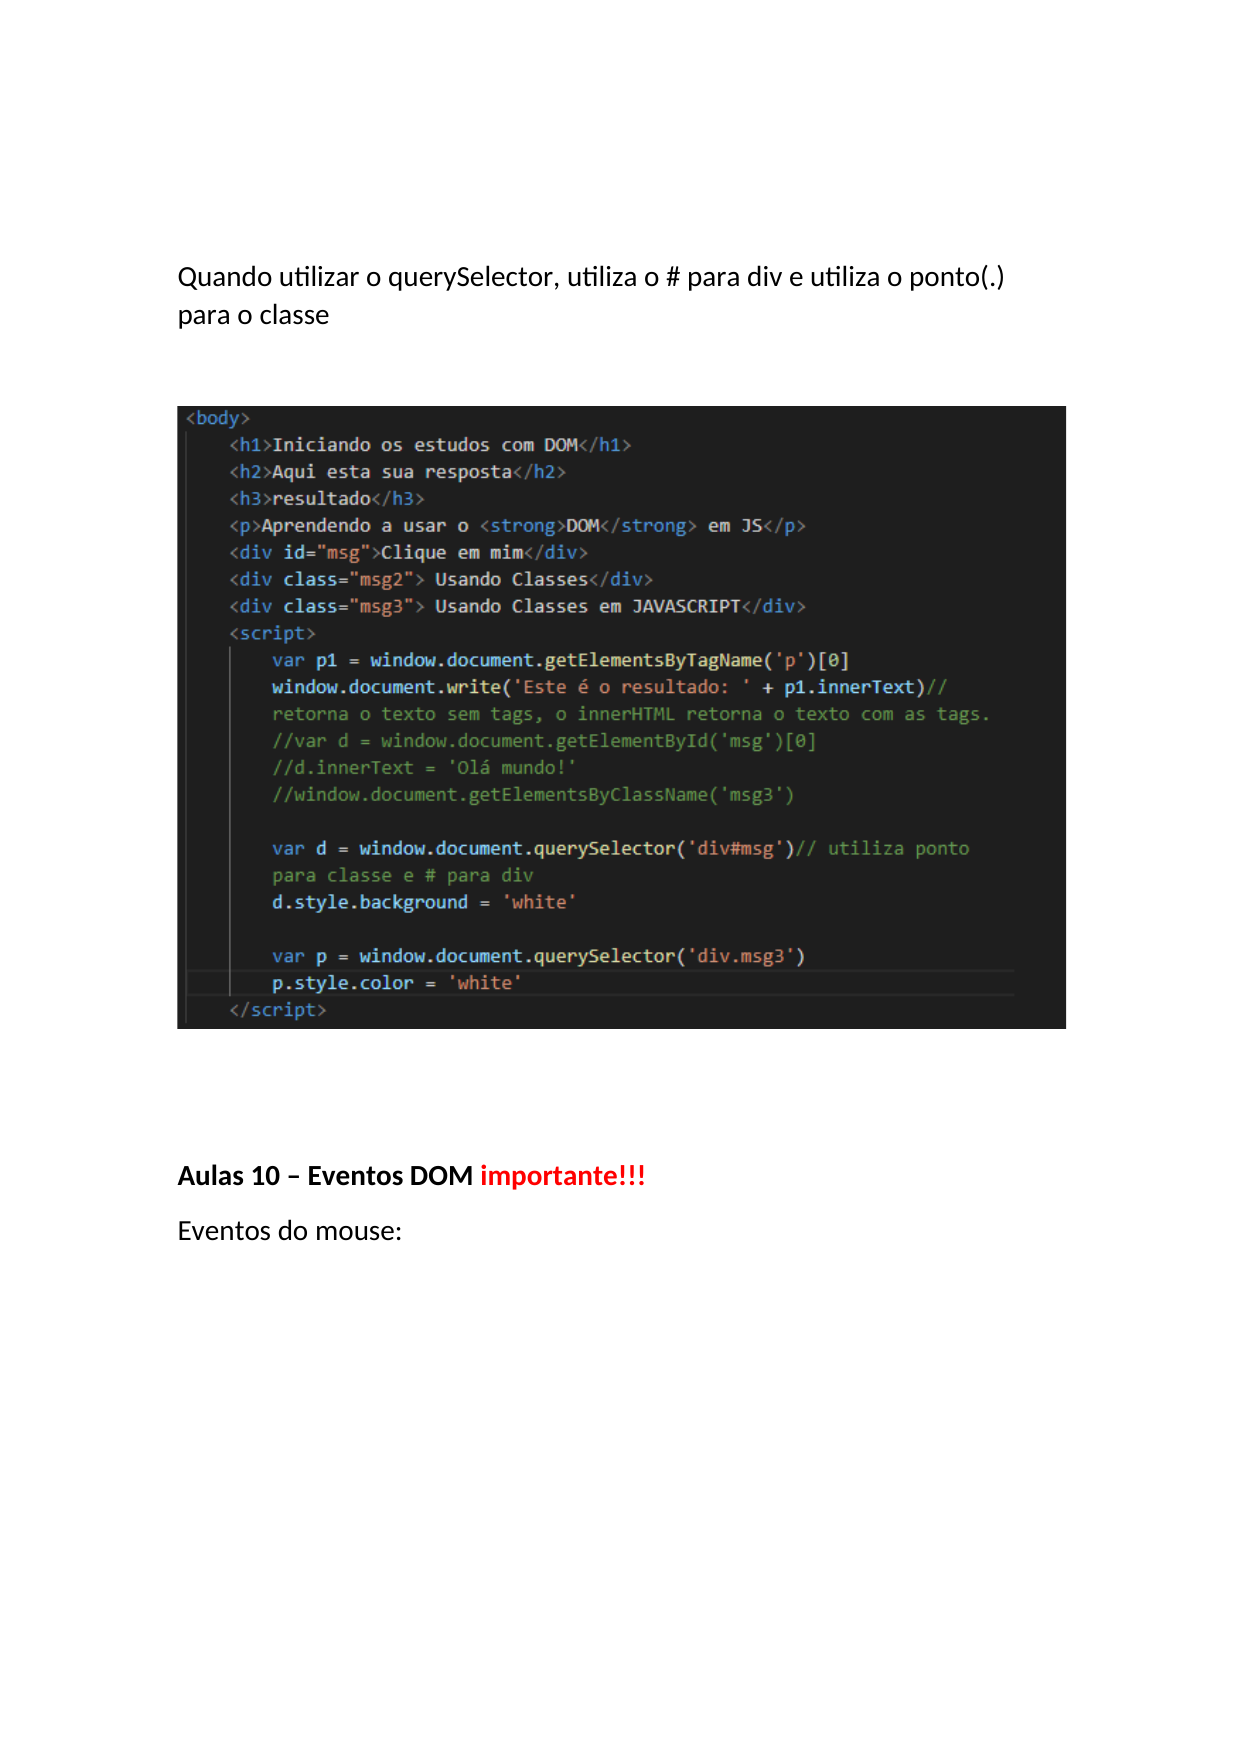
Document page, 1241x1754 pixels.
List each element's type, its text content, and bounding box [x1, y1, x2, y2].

picture [177, 406, 1067, 1029]
text Quando utilizar o querySelector, utiliza o # para div e utiliza o ponto(.) para o classe [177, 258, 1063, 332]
text Eventos do mouse: [177, 1212, 1063, 1248]
text Aulas 10 – Eventos DOM importante!!! [177, 1157, 1063, 1193]
